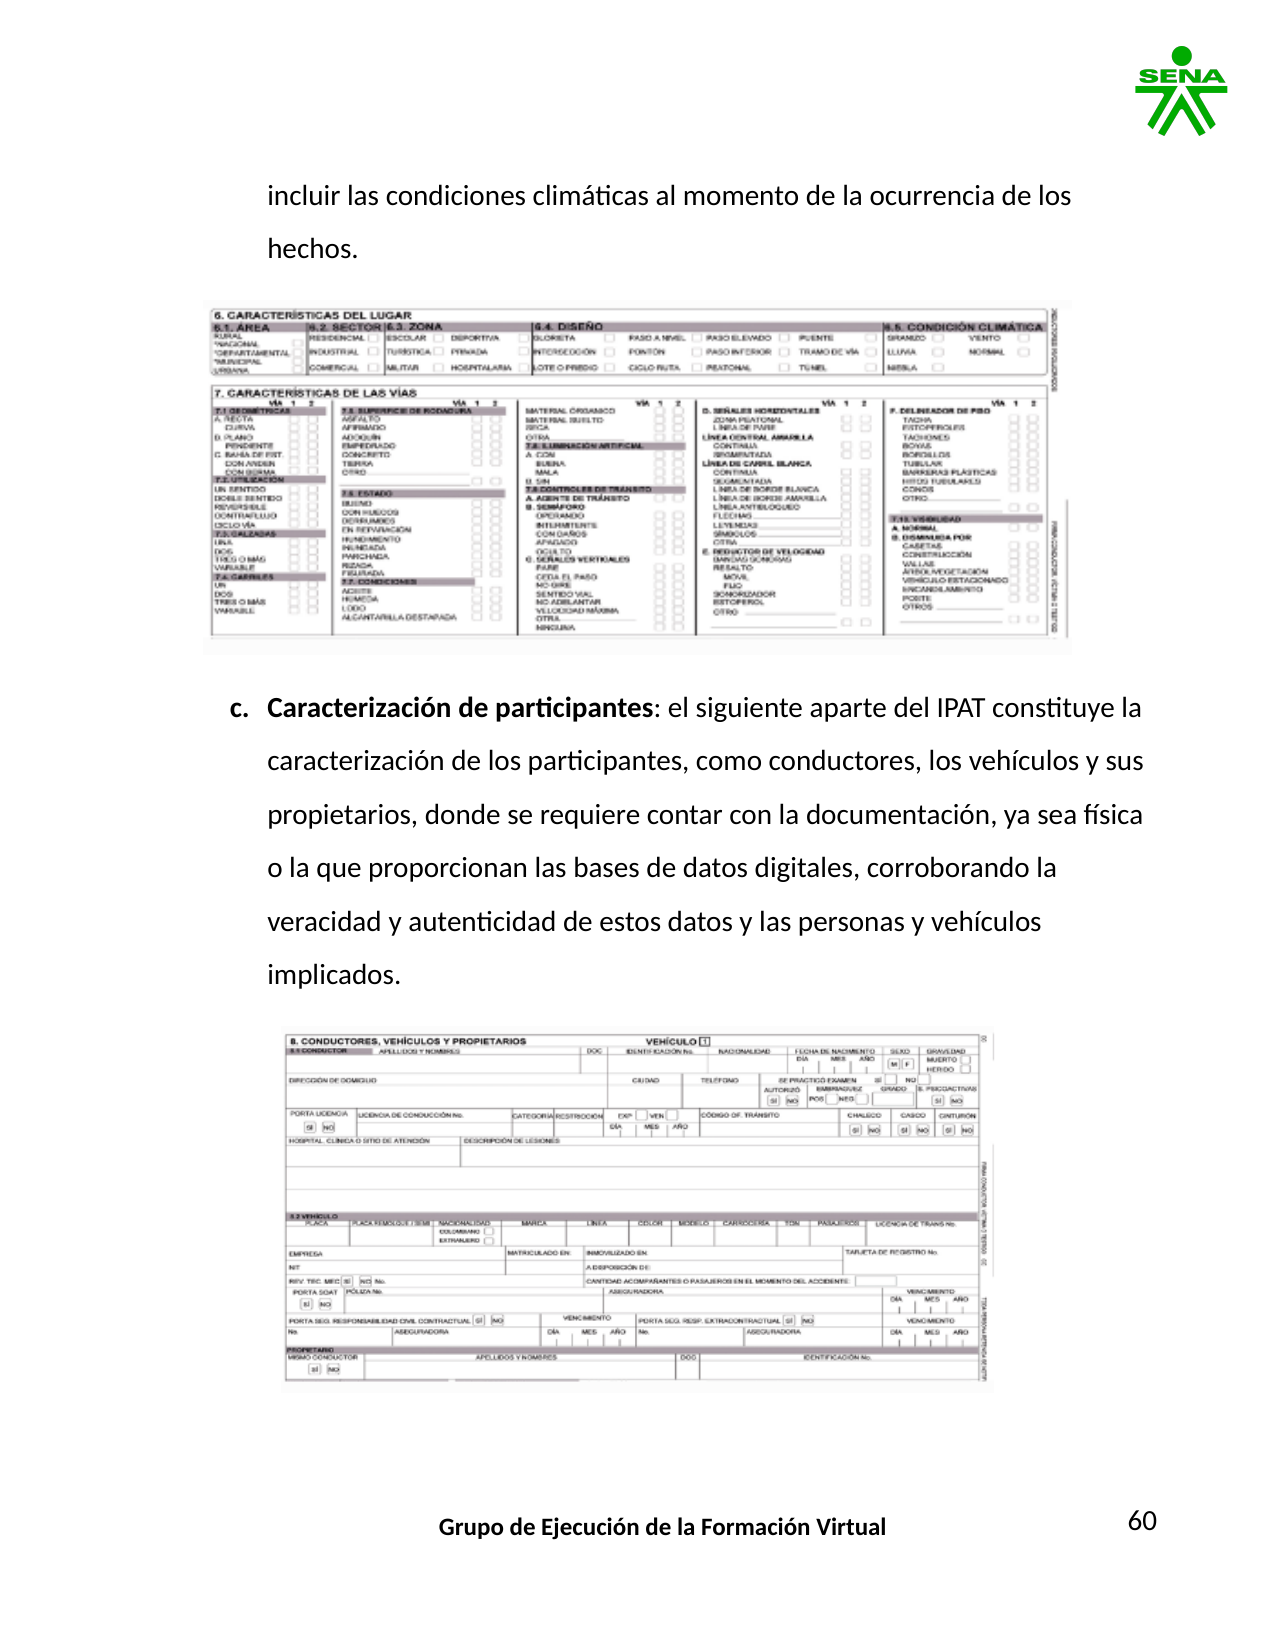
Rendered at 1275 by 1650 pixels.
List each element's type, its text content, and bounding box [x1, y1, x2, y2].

picture [203, 300, 1072, 655]
picture [1135, 46, 1228, 136]
list Caracterización de participantes: el siguiente aparte del IPAT constituye la caracterización de los participantes, como conductores, los vehículos y sus propietarios, donde se requiere contar con la documentación, ya sea física o la que proporcionan las bases de datos digitales, corroborando la veracidad y autenticidad de estos datos y las personas y vehículos implicados. [229, 689, 1157, 992]
picture [281, 1026, 995, 1393]
